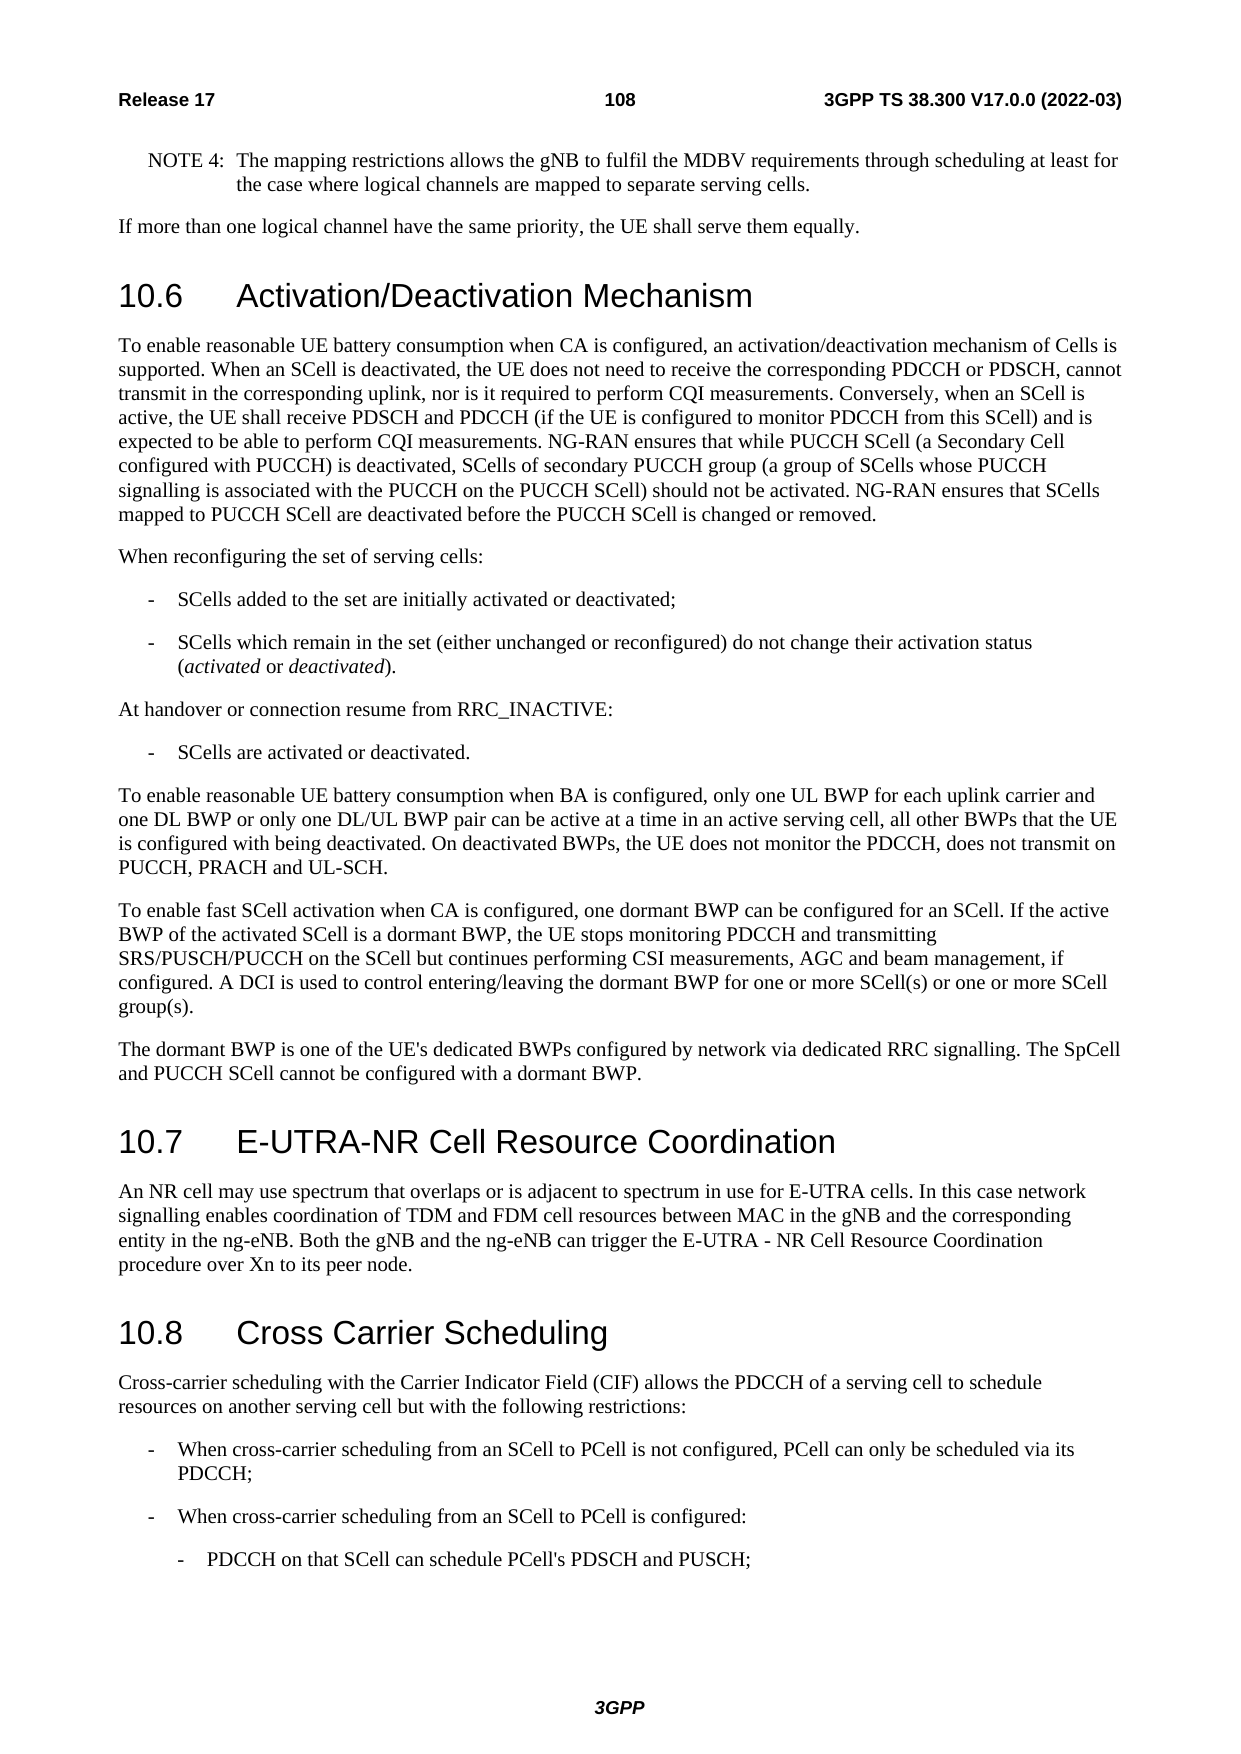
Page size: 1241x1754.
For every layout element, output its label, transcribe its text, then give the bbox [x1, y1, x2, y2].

text At handover or connection resume from RRC_INACTIVE: [118, 697, 1122, 721]
text - When cross-carrier scheduling from an SCell to PCell is not configured, PCell can only be scheduled via its PDCCH; [148, 1437, 1122, 1485]
text To enable reasonable UE battery consumption when CA is configured, an activation/deactivation mechanism of Cells is supported. When an SCell is deactivated, the UE does not need to receive the corresponding PDCCH or PDSCH, cannot transmit in the corresponding uplink, nor is it required to perform CQI measurements. Conversely, when an SCell is active, the UE shall receive PDSCH and PDCCH (if the UE is configured to monitor PDCCH from this SCell) and is expected to be able to perform CQI measurements. NG-RAN ensures that while PUCCH SCell (a Secondary Cell configured with PUCCH) is deactivated, SCells of secondary PUCCH group (a group of SCells whose PUCCH signalling is associated with the PUCCH on the PUCCH SCell) should not be activated. NG-RAN ensures that SCells mapped to PUCCH SCell are deactivated before the PUCCH SCell is changed or removed. [118, 333, 1122, 526]
text The dormant BWP is one of the UE's dedicated BWPs configured by network via dedicated RRC signalling. The SpCell and PUCCH SCell cannot be configured with a dormant BWP. [118, 1037, 1122, 1085]
text - PDCCH on that SCell can schedule PCell's PDSCH and PUSCH; [177, 1547, 1122, 1571]
text - SCells added to the set are initially activated or deactivated; [148, 587, 1122, 611]
text - SCells which remain in the set (either unchanged or reconfigured) do not change their activation status (activated or deactivated). [148, 630, 1122, 678]
subtitle 10.8 Cross Carrier Scheduling [118, 1313, 1122, 1352]
subtitle 10.7 E-UTRA-NR Cell Resource Coordination [118, 1122, 1122, 1161]
text To enable reasonable UE battery consumption when BA is configured, only one UL BWP for each uplink carrier and one DL BWP or only one DL/UL BWP pair can be active at a time in an active serving cell, all other BWPs that the UE is configured with being deactivated. On deactivated BWPs, the UE does not monitor the PDCCH, does not transmit on PUCCH, PRACH and UL-SCH. [118, 782, 1122, 879]
text An NR cell may use spectrum that overlaps or is adjacent to spectrum in use for E-UTRA cells. In this case network signalling enables coordination of TDM and FDM cell resources between MAC in the gNB and the corresponding entity in the ng-eNB. Both the gNB and the ng-eNB can trigger the E-UTRA - NR Cell Resource Coordination procedure over Xn to its peer node. [118, 1179, 1122, 1276]
text - SCells are activated or deactivated. [148, 740, 1122, 764]
text If more than one logical channel have the same priority, the UE shall serve them equally. [118, 214, 1122, 238]
text NOTE 4: The mapping restrictions allows the gNB to fulfil the MDBV requirements through scheduling at least for the case where logical channels are mapped to separate serving cells. [148, 147, 1122, 196]
subtitle 10.6 Activation/Deactivation Mechanism [118, 276, 1122, 314]
text To enable fast SCell activation when CA is configured, one dormant BWP can be configured for an SCell. If the active BWP of the activated SCell is a dormant BWP, the UE stops monitoring PDCCH and transmitting SRS/PUSCH/PUCCH on the SCell but continues performing CSI measurements, AGC and beam management, if configured. A DCI is used to control entering/leaving the dormant BWP for one or more SCell(s) or one or more SCell group(s). [118, 897, 1122, 1018]
text When reconfiguring the set of serving cells: [118, 544, 1122, 568]
text Cross-carrier scheduling with the Carrier Indicator Field (CIF) allows the PDCCH of a serving cell to schedule resources on another serving cell but with the following restrictions: [118, 1370, 1122, 1418]
text - When cross-carrier scheduling from an SCell to PCell is configured: [148, 1504, 1122, 1528]
